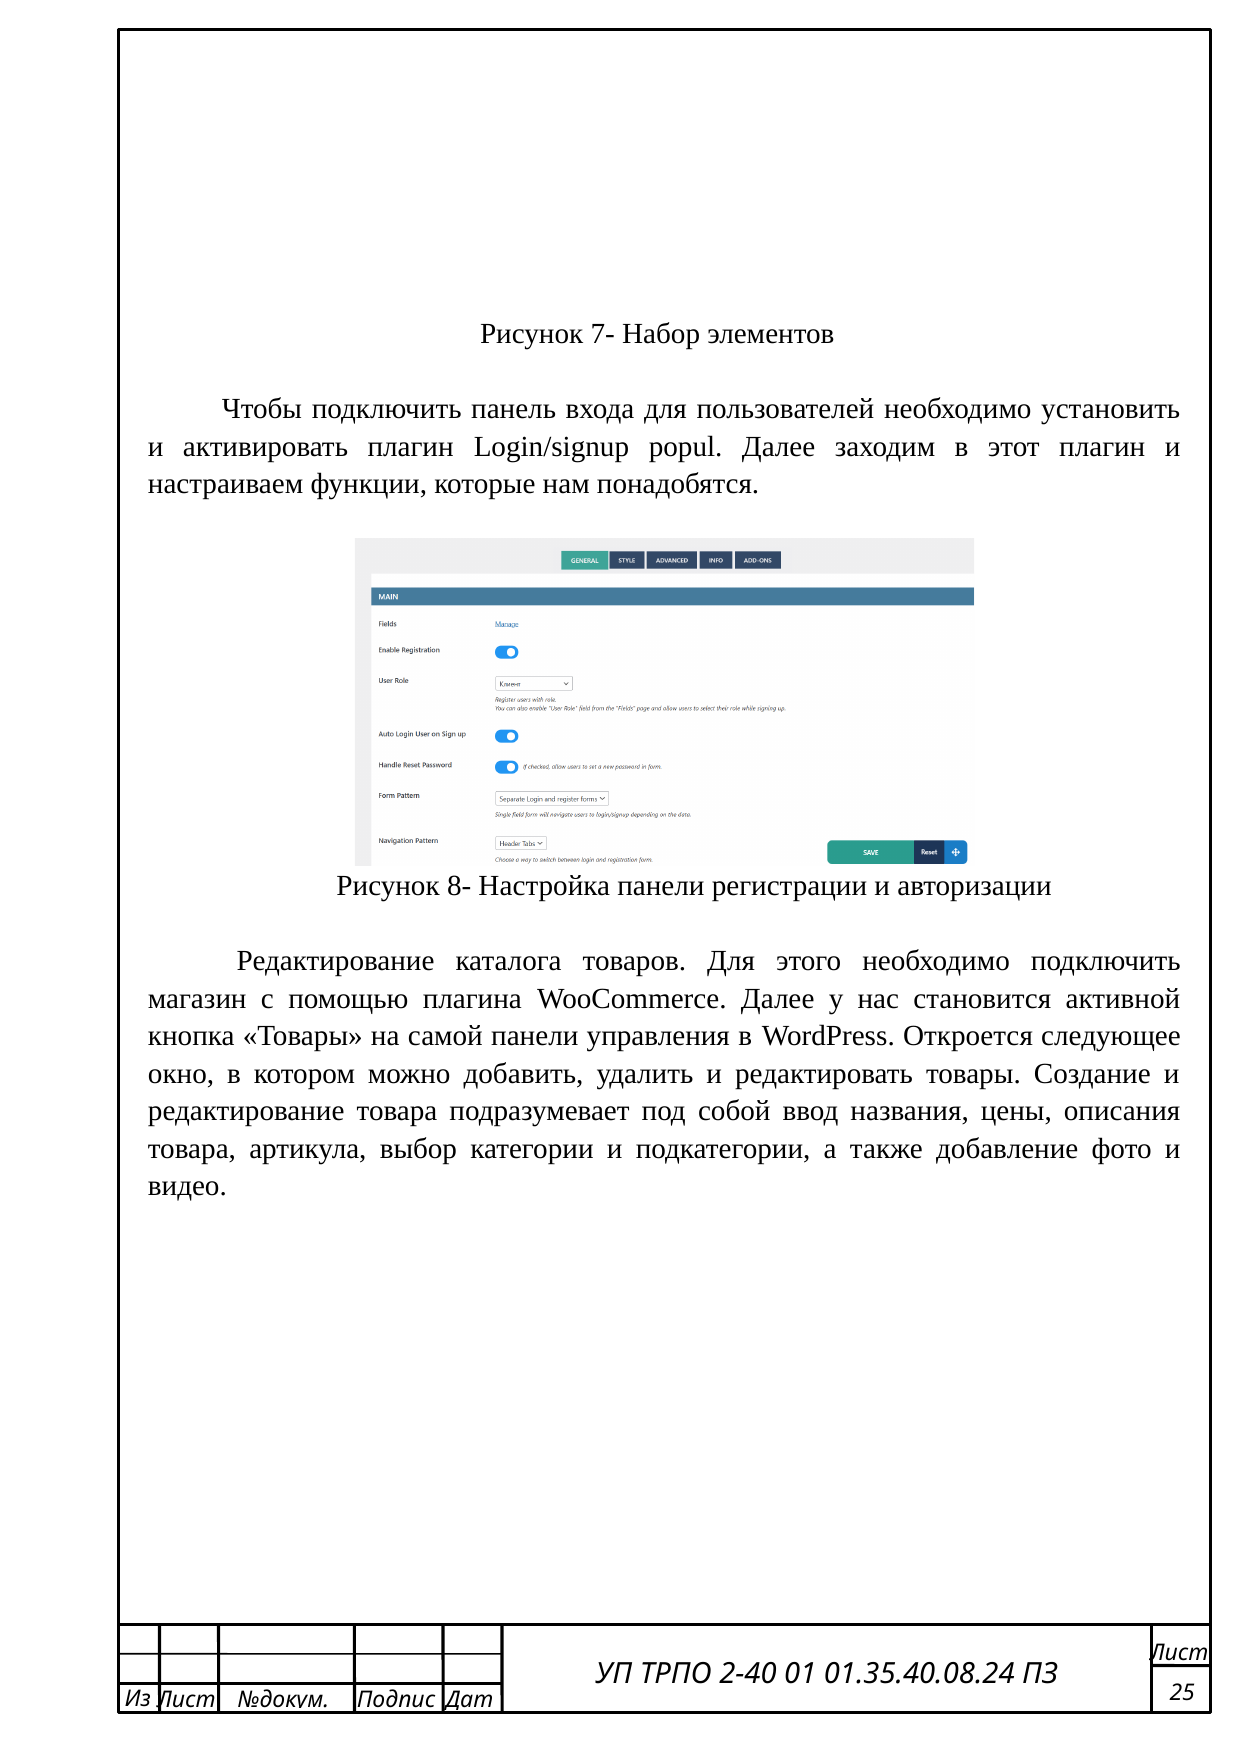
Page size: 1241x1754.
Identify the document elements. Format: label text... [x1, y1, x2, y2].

text Рисунок 8- Настройка панели регистрации и авторизации [207, 866, 1181, 903]
text Рисунок 7- Набор элементов [133, 314, 1181, 351]
picture [354, 538, 975, 866]
text Редактирование каталога товаров. Для этого необходимо подключить магазин с помощью плагина WooCommerce. Далее у нас становится активной кнопка «Товары» на самой панели управления в WordPress. Откроется следующее окно, в котором можно добавить, удалить и редактировать товары. Создание и редактирование товара подразумевает под собой ввод названия, цены, описания товара, артикула, выбор категории и подкатегории, а также добавление фото и видео. [148, 941, 1181, 1203]
text Чтобы подключить панель входа для пользователей необходимо установить и активировать плагин Login/signup popul. Далее заходим в этот плагин и настраиваем функции, которые нам понадобятся. [148, 389, 1181, 501]
